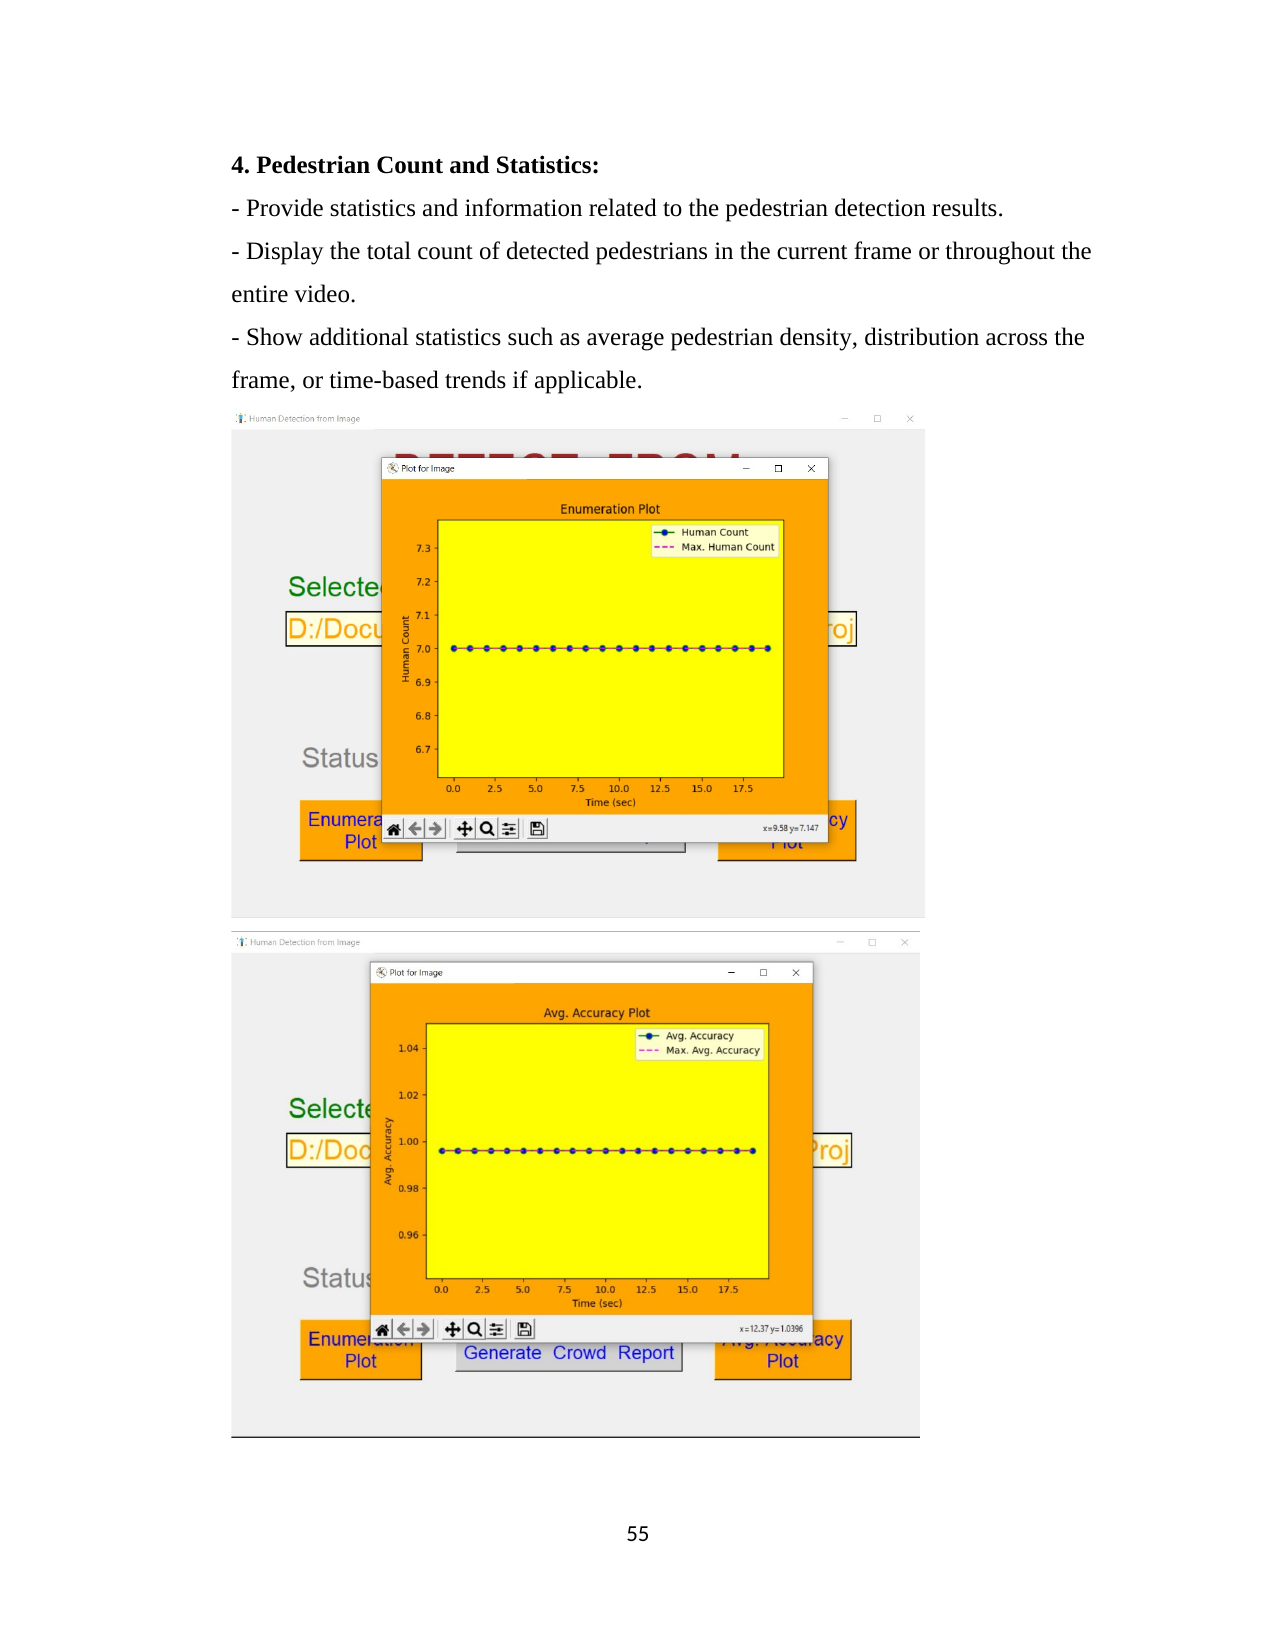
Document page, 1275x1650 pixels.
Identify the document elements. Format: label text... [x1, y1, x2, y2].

picture [231, 931, 920, 1438]
list - Provide statistics and information related to the pedestrian detection results. [231, 193, 1125, 222]
list - Display the total count of detected pedestrians in the current frame or throughout the entire video. [231, 236, 1125, 308]
list 4. Pedestrian Count and Statistics: [231, 150, 1125, 179]
picture [231, 408, 926, 918]
list - Show additional statistics such as average pedestrian density, distribution across the frame, or time-based trends if applicable. [231, 322, 1125, 394]
